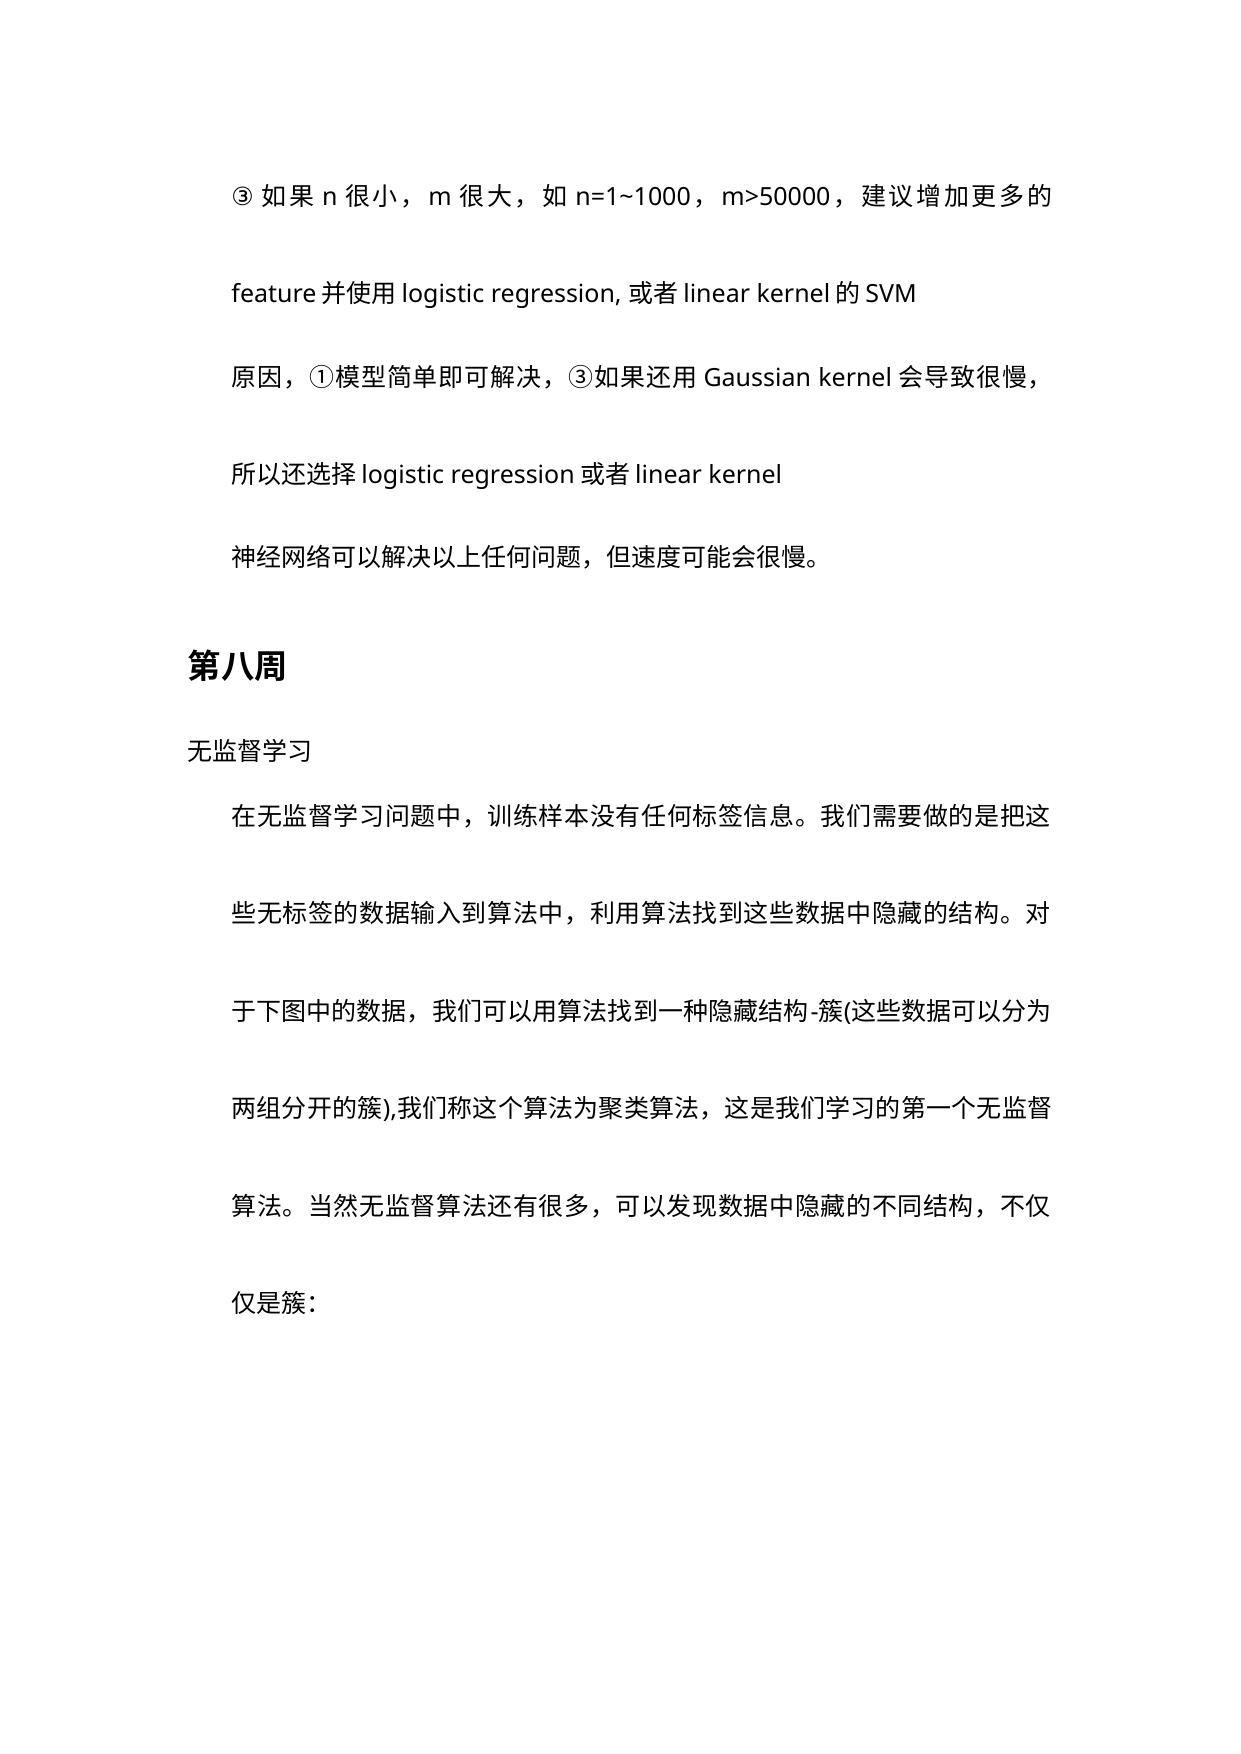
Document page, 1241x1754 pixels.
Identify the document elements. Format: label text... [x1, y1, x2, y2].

text 在无监督学习问题中，训练样本没有任何标签信息。我们需要做的是把这些无标签的数据输入到算法中，利用算法找到这些数据中隐藏的结构。对于下图中的数据，我们可以用算法找到一种隐藏结构-簇(这些数据可以分为两组分开的簇),我们称这个算法为聚类算法，这是我们学习的第一个无监督算法。当然无监督算法还有很多，可以发现数据中隐藏的不同结构，不仅仅是簇： [231, 782, 1053, 1334]
text 神经网络可以解决以上任何问题，但速度可能会很慢。 [187, 523, 1053, 588]
text 原因，①模型简单即可解决，③如果还用Gaussian kernel会导致很慢，所以还选择logistic regression或者linear kernel [231, 343, 1053, 505]
text ③如果n很小，m很大，如n=1~1000，m>50000，建议增加更多的feature并使用logistic regression, 或者linear kernel的SVM [231, 162, 1053, 324]
text 无监督学习 [187, 717, 1053, 782]
subtitle 第八周 [187, 631, 1053, 696]
